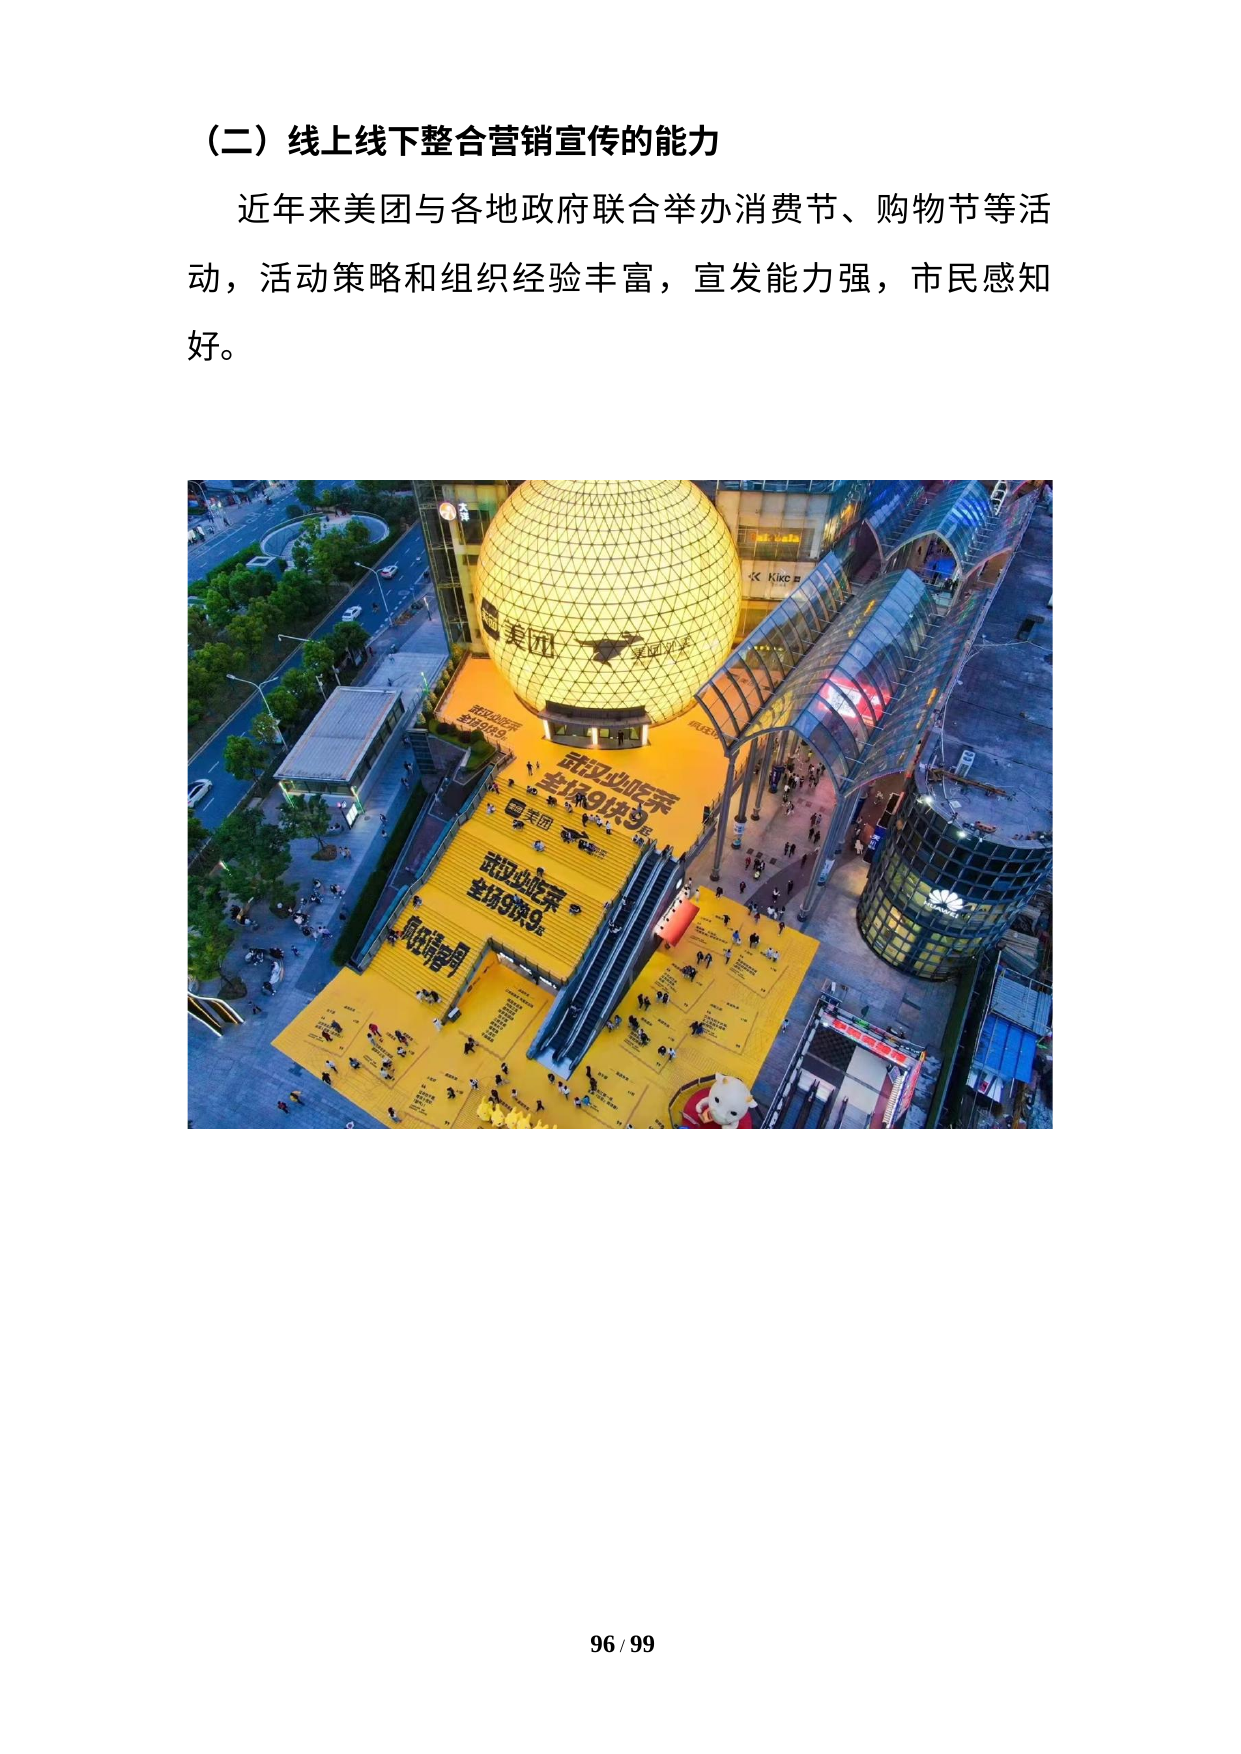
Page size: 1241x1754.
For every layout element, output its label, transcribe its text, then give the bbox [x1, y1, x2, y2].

text 近年来美团与各地政府联合举办消费节、购物节等活动，活动策略和组织经验丰富，宣发能力强，市民感知好。 [187, 186, 1053, 368]
list 线上线下整合营销宣传的能力 [187, 118, 1053, 163]
picture [187, 480, 1053, 1129]
